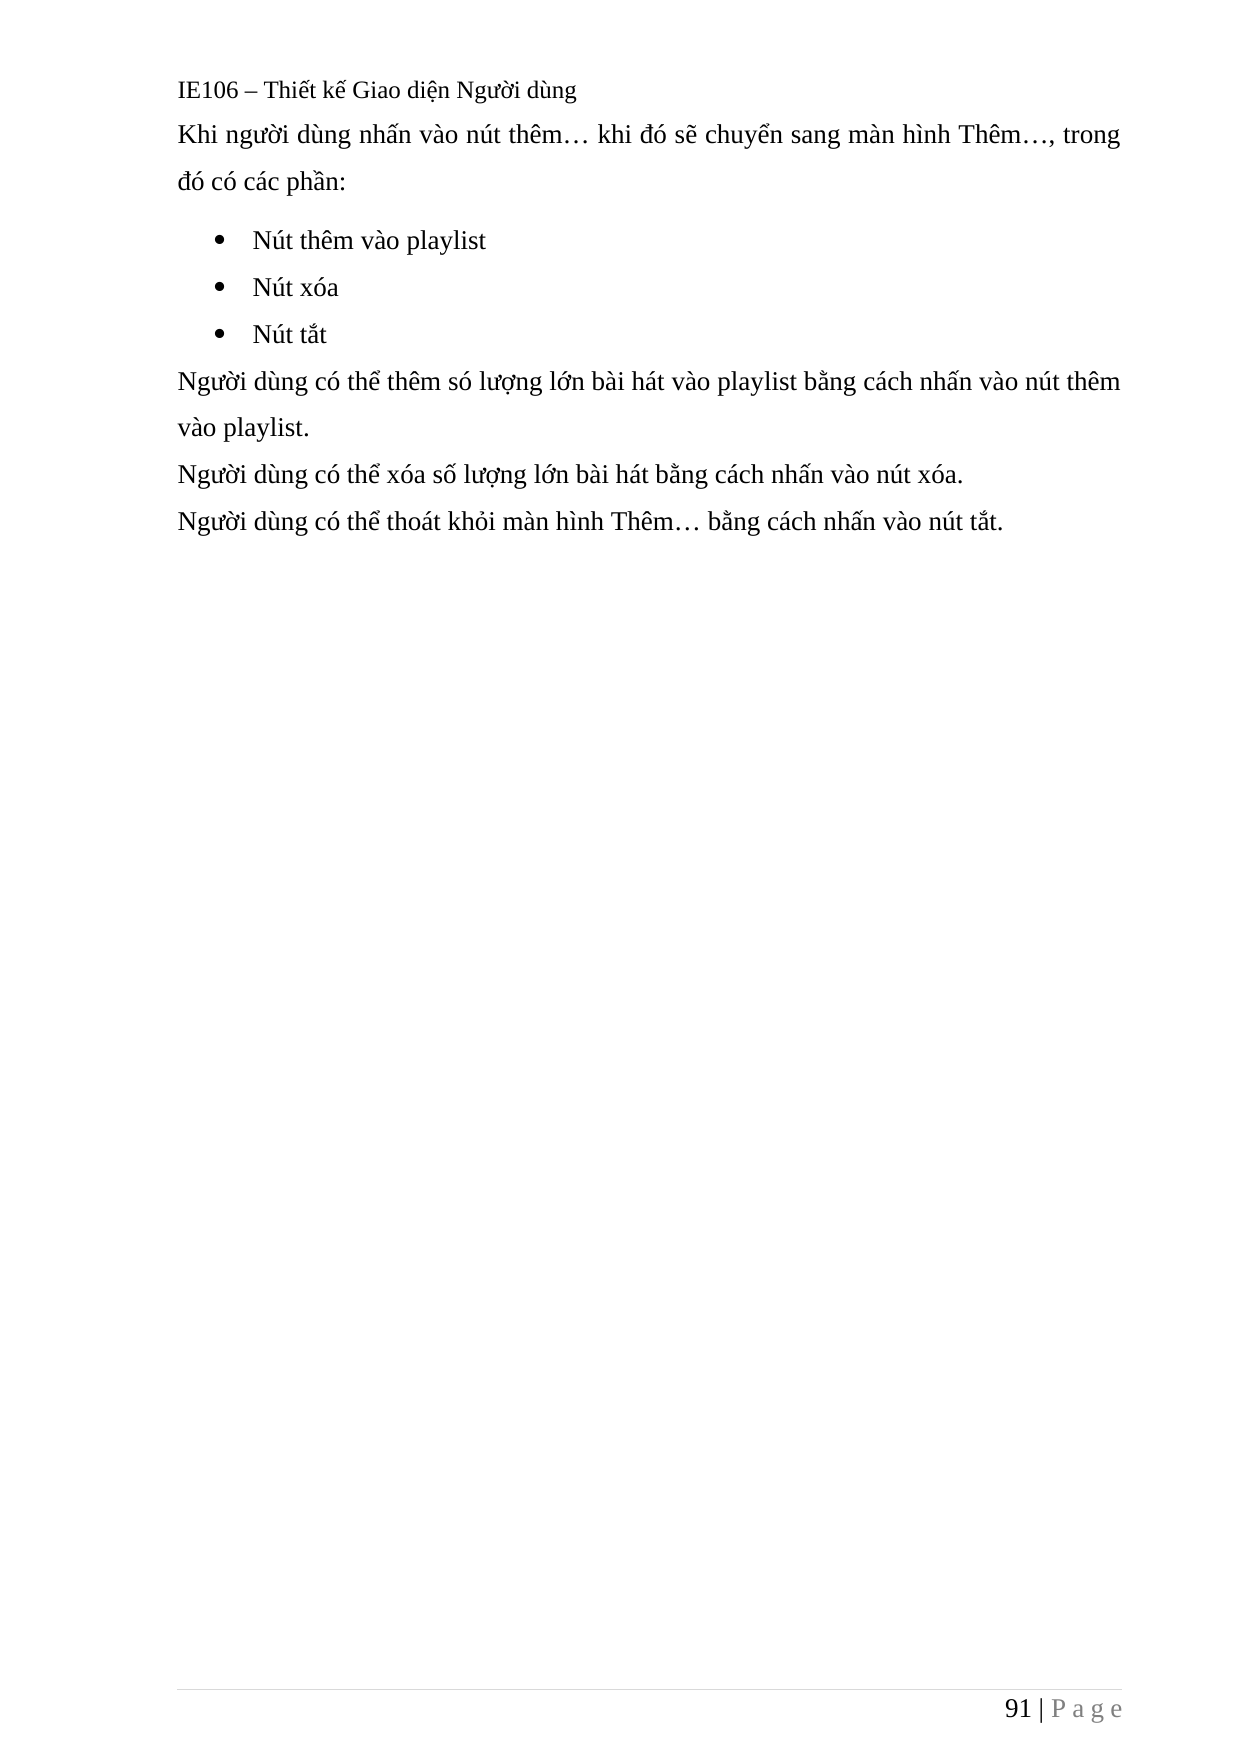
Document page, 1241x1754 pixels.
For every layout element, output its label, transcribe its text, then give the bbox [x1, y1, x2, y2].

text Người dùng có thể thêm só lượng lớn bài hát vào playlist bằng cách nhấn vào nút thêm vào playlist. [177, 364, 1122, 442]
list Nút tắt [215, 318, 1122, 349]
text Khi người dùng nhấn vào nút thêm… khi đó sẽ chuyển sang màn hình Thêm…, trong đó có các phần: [177, 118, 1122, 196]
text Người dùng có thể thoát khỏi màn hình Thêm… bằng cách nhấn vào nút tắt. [177, 504, 1122, 536]
text Người dùng có thể xóa số lượng lớn bài hát bằng cách nhấn vào nút xóa. [177, 458, 1122, 489]
list Nút thêm vào playlist [215, 224, 1122, 255]
list Nút xóa [215, 271, 1122, 302]
